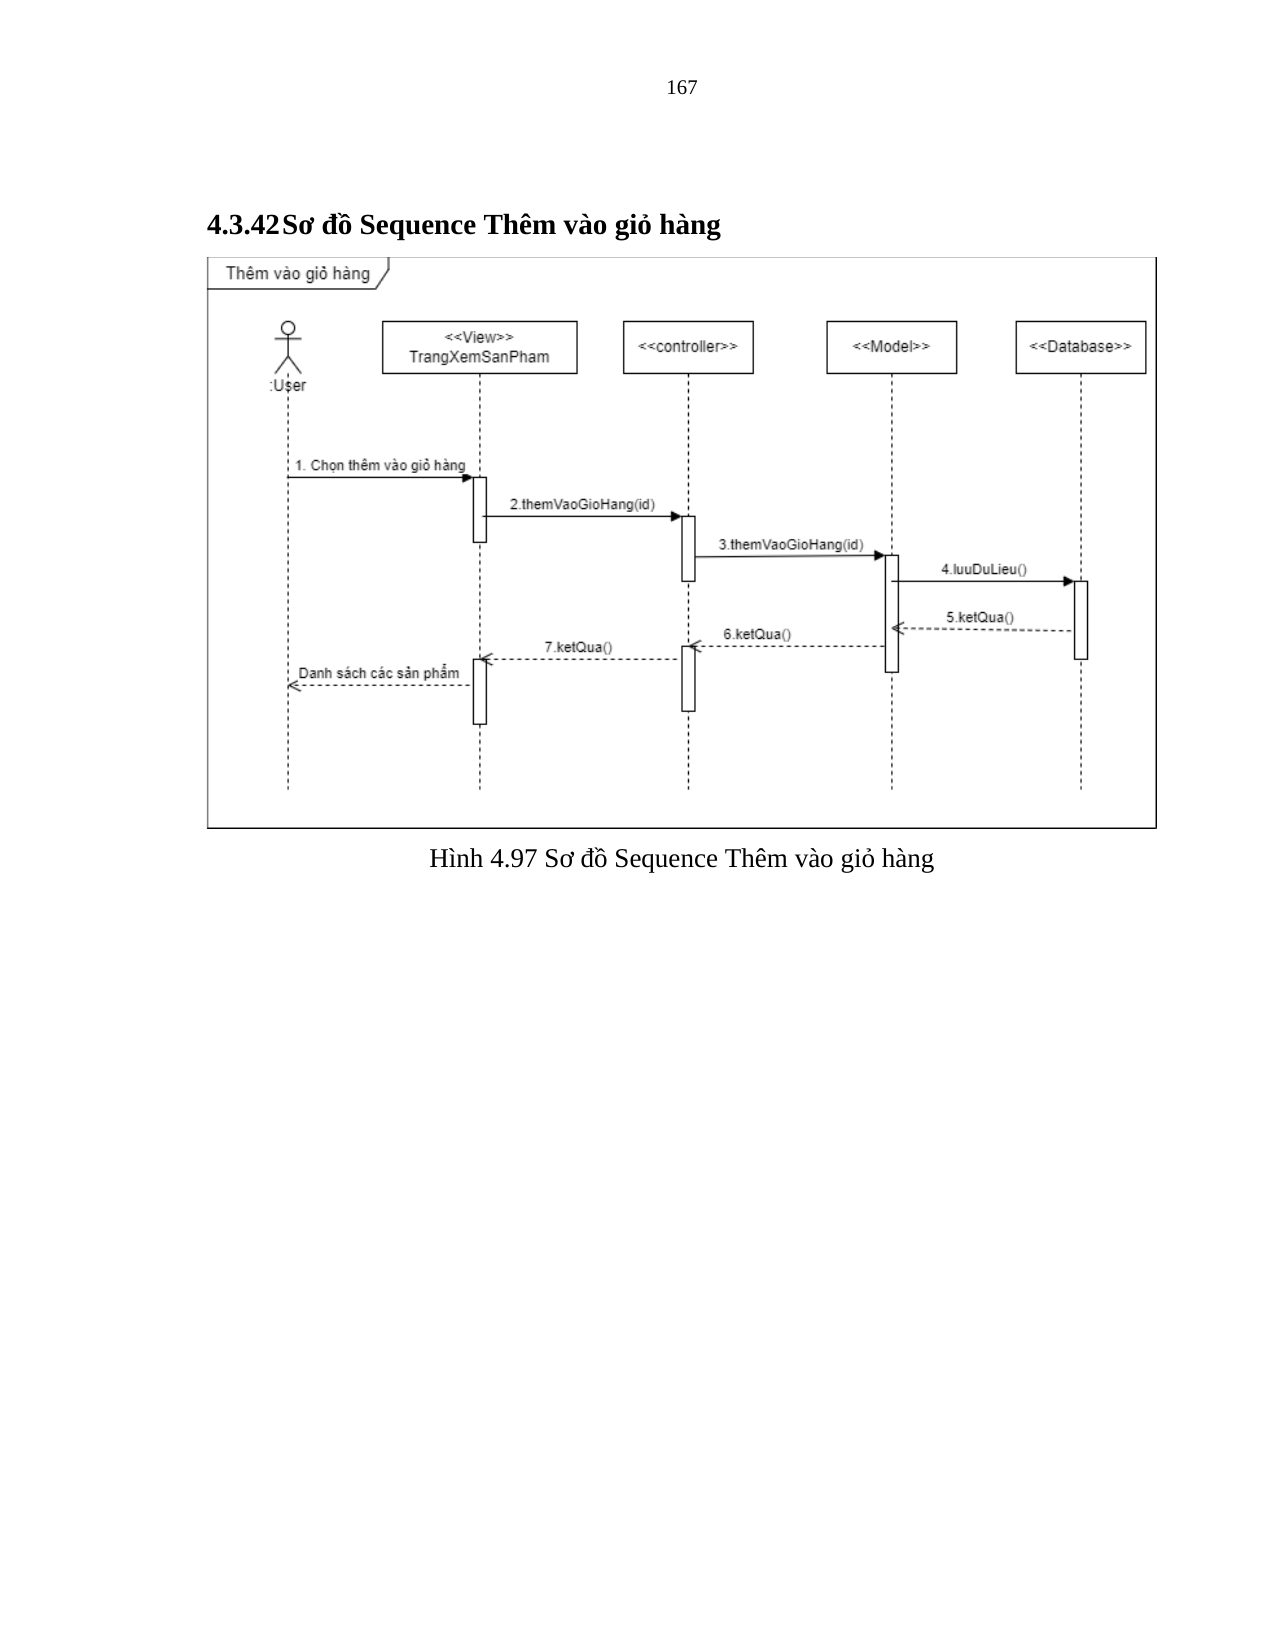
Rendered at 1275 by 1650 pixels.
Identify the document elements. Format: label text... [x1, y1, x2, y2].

subtitle Sơ đồ Sequence Thêm vào giỏ hàng [207, 207, 1157, 240]
picture [206, 257, 1157, 829]
